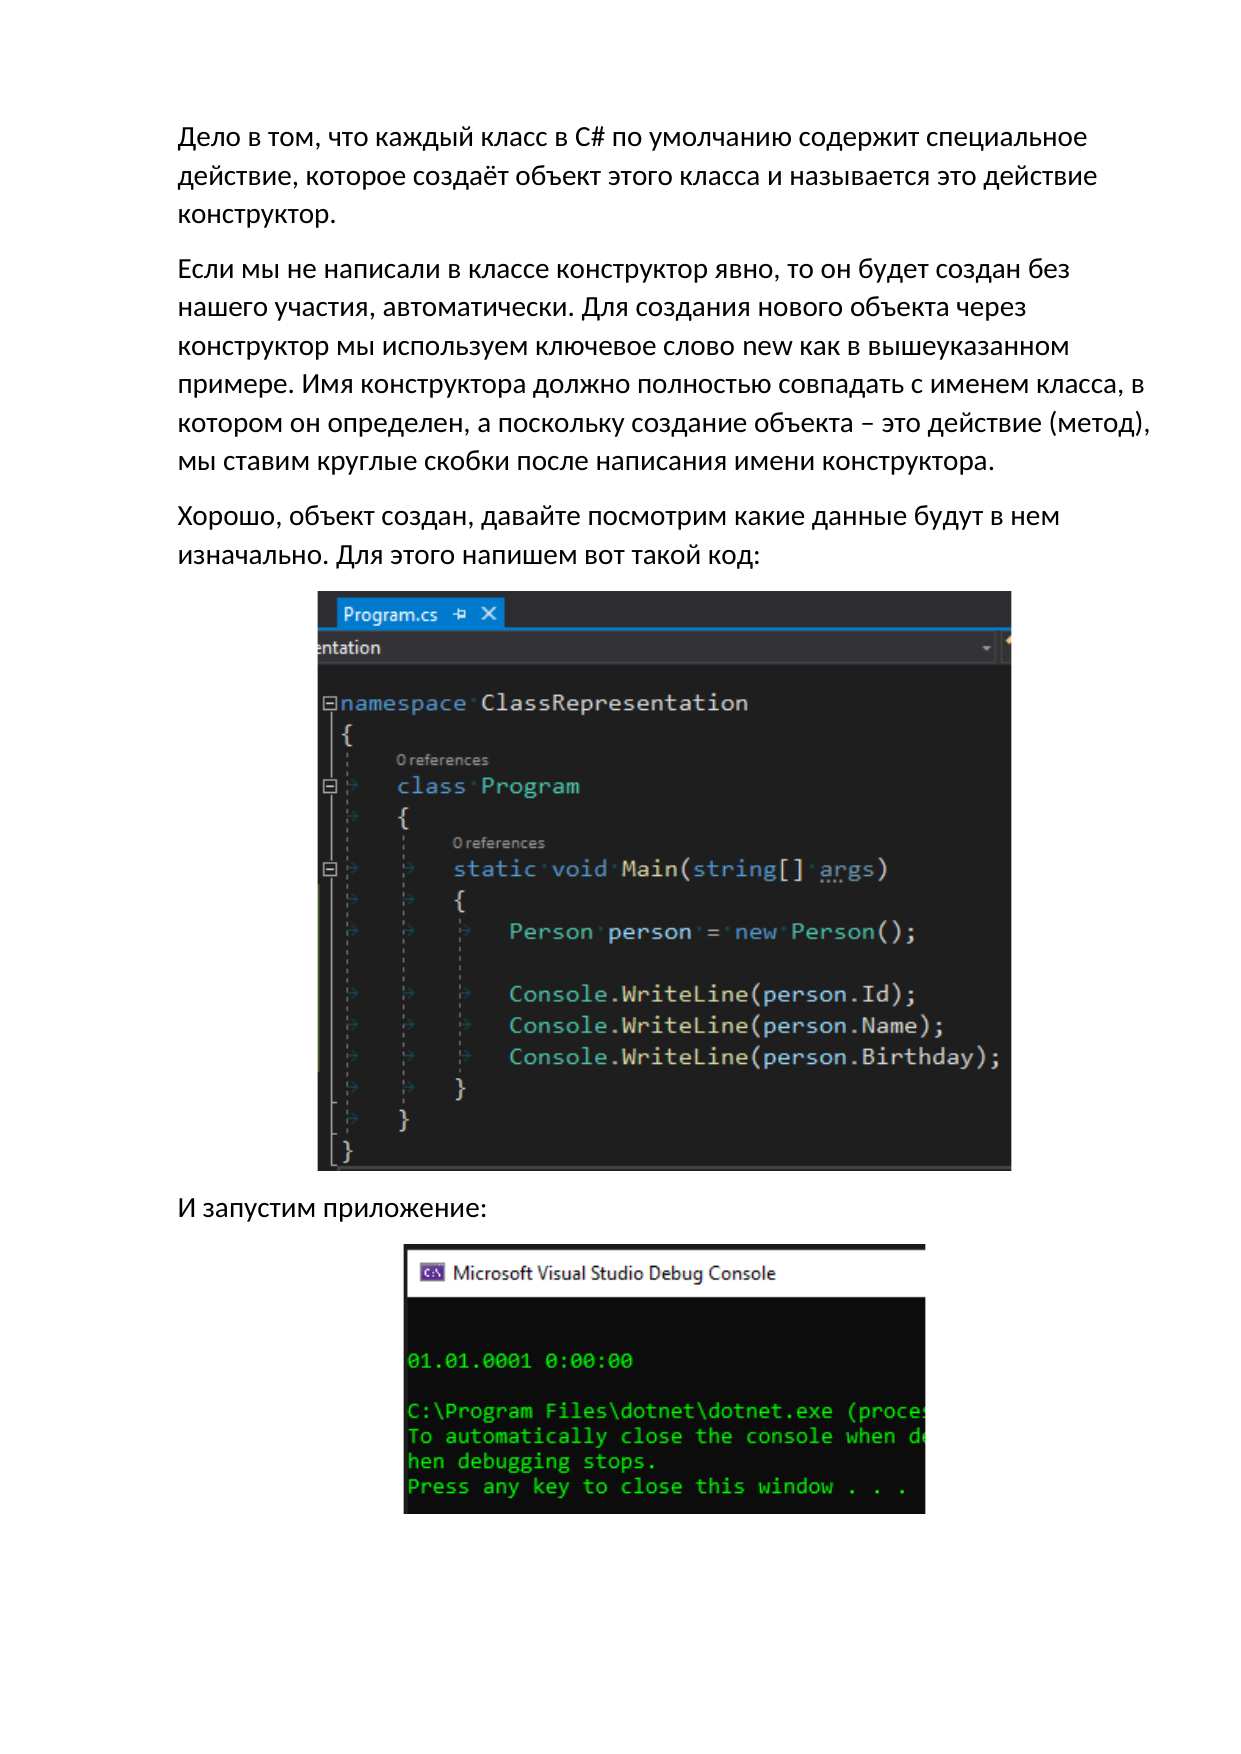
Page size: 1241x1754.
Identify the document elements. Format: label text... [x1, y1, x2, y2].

text Если мы не написали в классе конструктор явно, то он будет создан без нашего участия, автоматически. Для создания нового объекта через конструктор мы используем ключевое слово new как в вышеуказанном примере. Имя конструктора должно полностью совпадать с именем класса, в котором он определен, а поскольку создание объекта – это действие (метод), мы ставим круглые скобки после написания имени конструктора. [177, 250, 1152, 478]
text И запустим приложение: [177, 1189, 1152, 1225]
text Дело в том, что каждый класс в C# по умолчанию содержит специальное действие, которое создаёт объект этого класса и называется это действие конструктор. [177, 118, 1152, 231]
text Хорошо, объект создан, давайте посмотрим какие данные будут в нем изначально. Для этого напишем вот такой код: [177, 497, 1152, 571]
